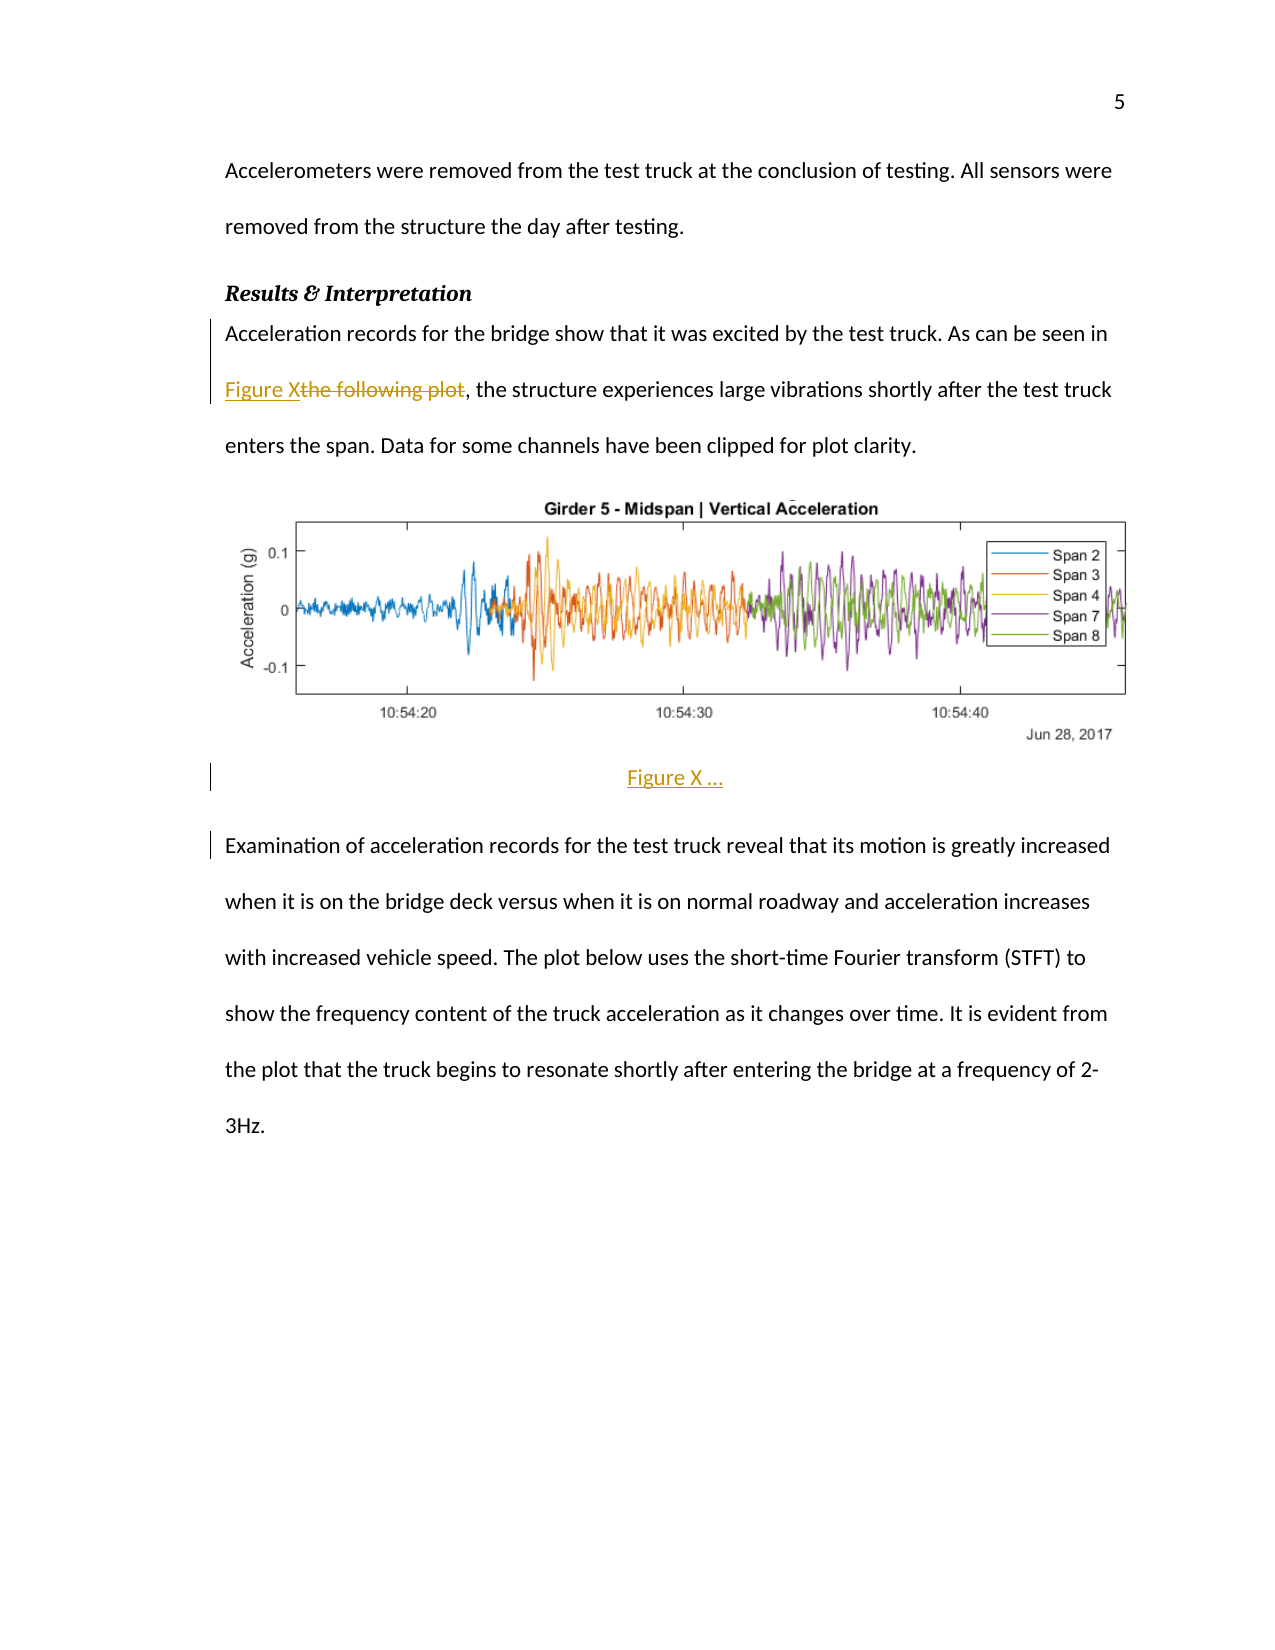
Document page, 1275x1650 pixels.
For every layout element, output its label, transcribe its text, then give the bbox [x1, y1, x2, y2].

subtitle Results & Interpretation [225, 281, 1125, 307]
picture [225, 500, 1157, 751]
text Examination of acceleration records for the test truck reveal that its motion is greatly increased when it is on the bridge deck versus when it is on normal roadway and acceleration increases with increased vehicle speed. The plot below uses the short-time Fourier transform (STFT) to show the frequency content of the truck acceleration as it changes over time. It is evident from the plot that the truck begins to resonate shortly after entering the bridge at a frequency of 2-3Hz. [225, 831, 1125, 1139]
text Accelerometers were removed from the test truck at the conclusion of testing. All sensors were removed from the structure the day after testing. [225, 156, 1125, 240]
text Acceleration records for the bridge show that it was excited by the test truck. As can be seen in , the structure experiences large vibrations shortly after the test truck enters the span. Data for some channels have been clipped for plot clarity. [225, 319, 1125, 459]
